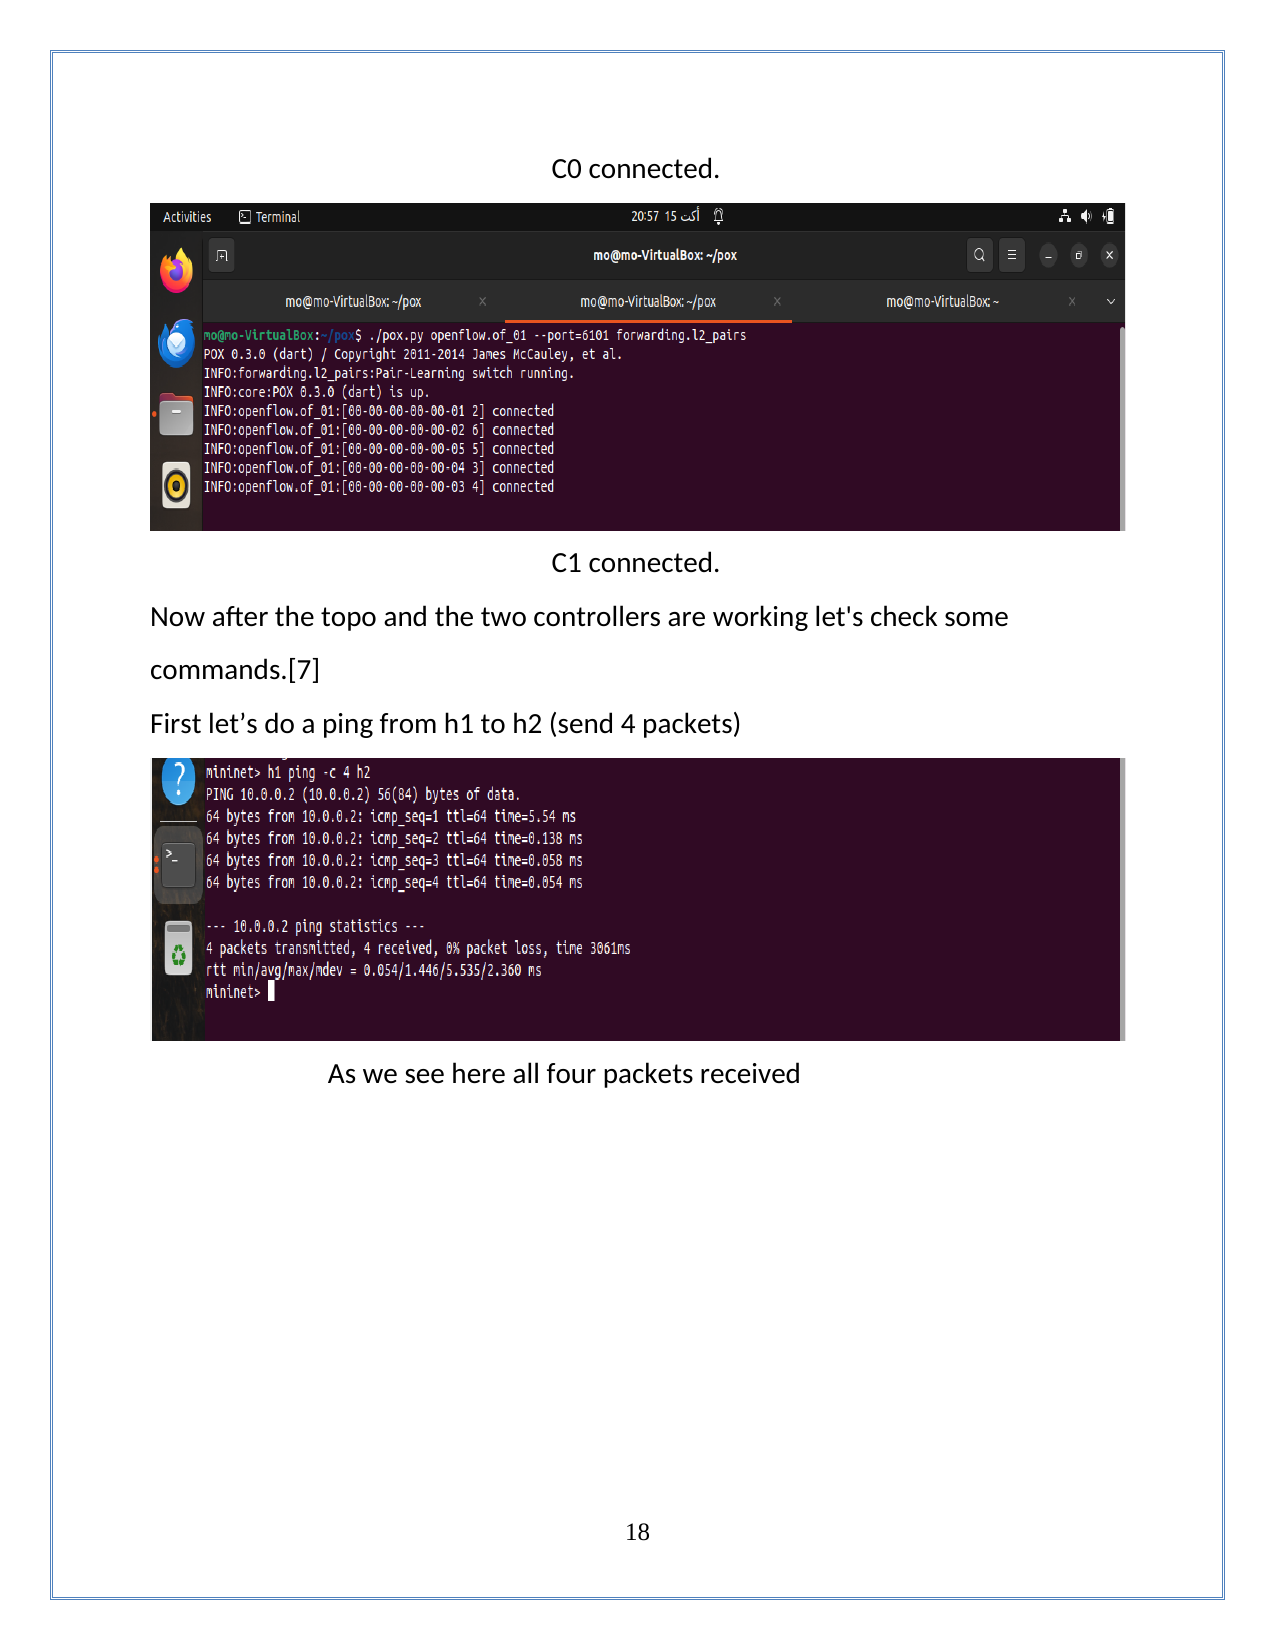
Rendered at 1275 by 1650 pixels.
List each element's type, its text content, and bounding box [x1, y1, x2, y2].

text Now after the topo and the two controllers are working let's check some commands.[7] [150, 598, 1125, 687]
text First let’s do a ping from h1 to h2 (send 4 packets) [150, 705, 1125, 741]
text As we see here all four packets received [150, 1055, 1125, 1091]
text C1 connected. [150, 544, 1125, 580]
text C0 connected. [150, 150, 1125, 186]
picture [150, 758, 1125, 1041]
picture [150, 203, 1125, 531]
